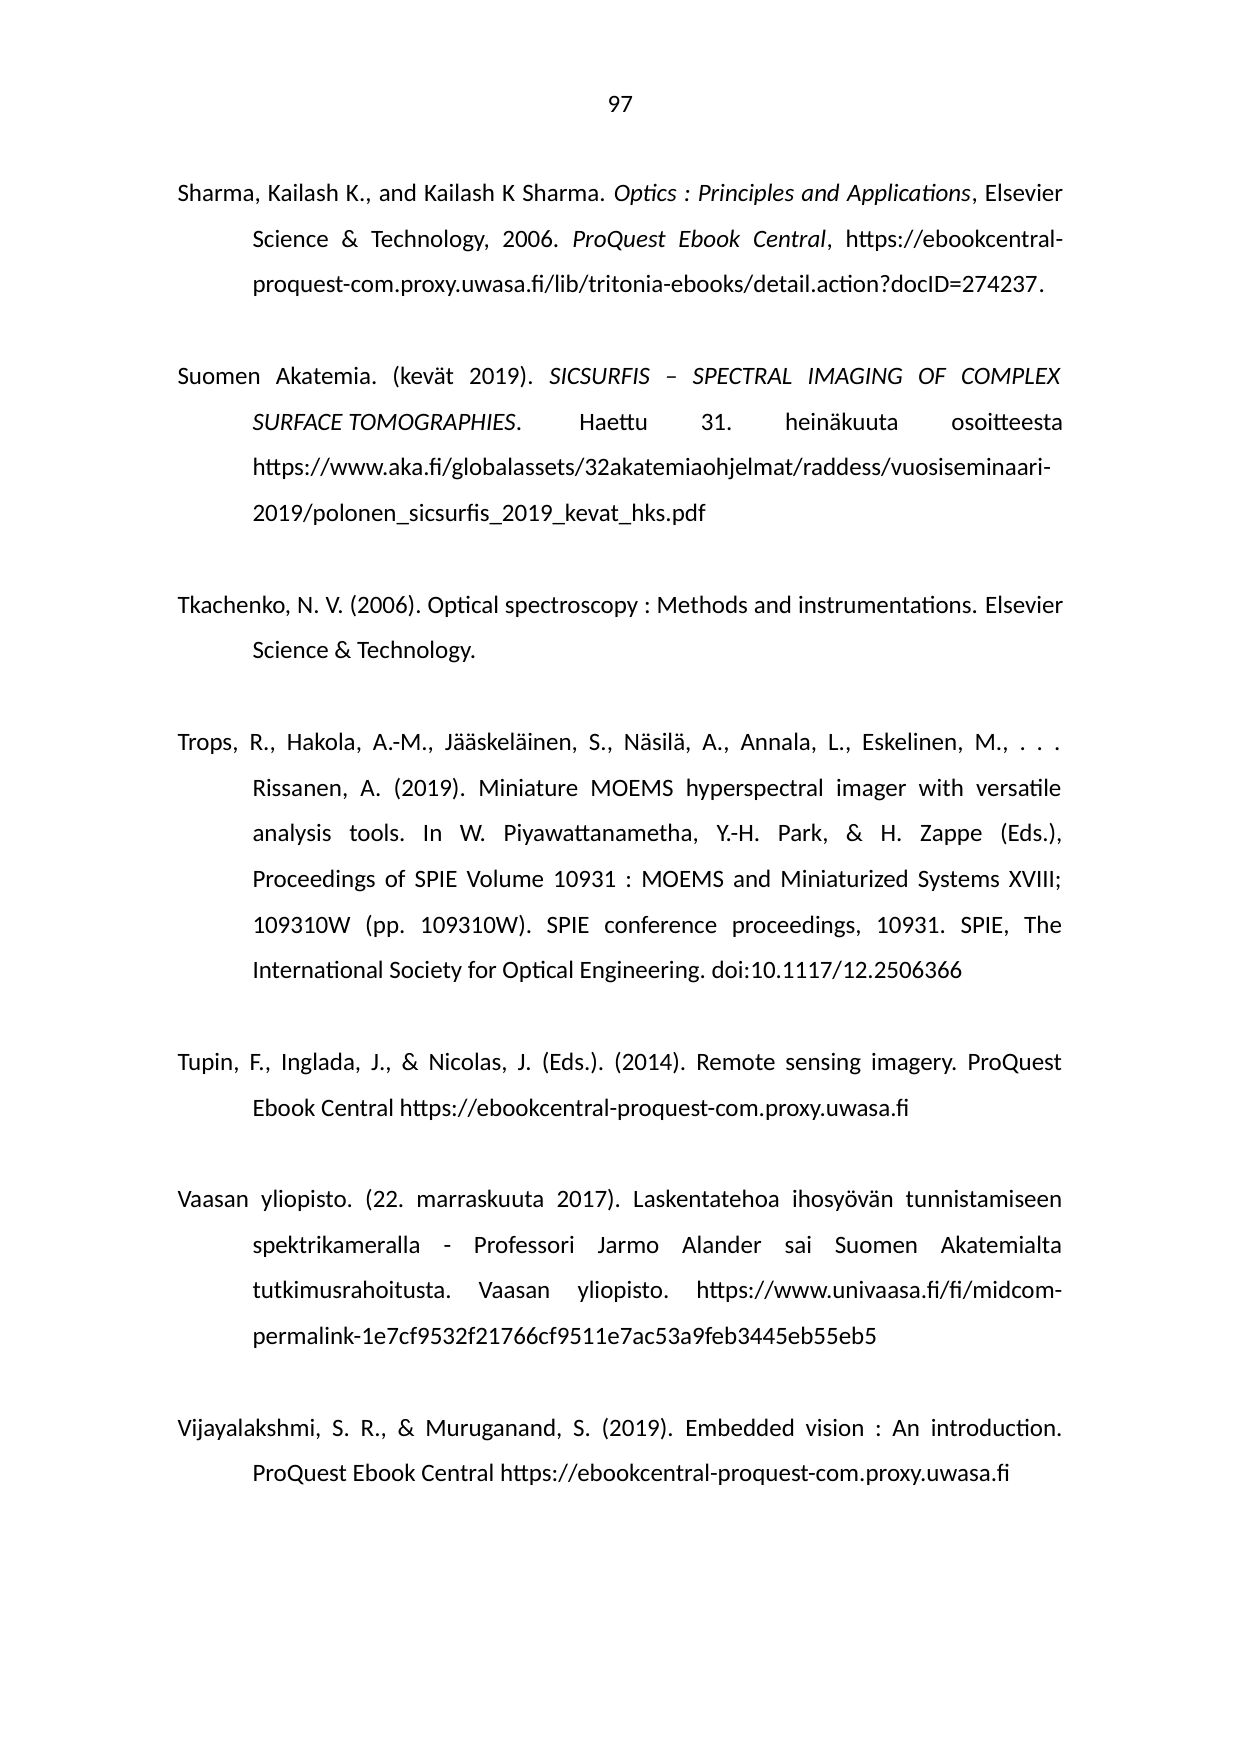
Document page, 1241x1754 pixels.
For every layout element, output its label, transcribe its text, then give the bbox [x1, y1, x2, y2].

text Suomen Akatemia. (kevät 2019). SICSURFIS – SPECTRAL IMAGING OF COMPLEX SURFACE TOMOGRAPHIES. Haettu 31. heinäkuuta osoitteesta https://www.aka.fi/globalassets/32akatemiaohjelmat/raddess/vuosiseminaari-2019/polonen_sicsurfis_2019_kevat_hks.pdf [177, 360, 1063, 528]
text Tkachenko, N. V. (2006). Optical spectroscopy : Methods and instrumentations. Elsevier Science & Technology. [177, 589, 1063, 665]
text Vijayalakshmi, S. R., & Muruganand, S. (2019). Embedded vision : An introduction. ProQuest Ebook Central https://ebookcentral-proquest-com.proxy.uwasa.fi [177, 1412, 1063, 1488]
text Tupin, F., Inglada, J., & Nicolas, J. (Eds.). (2014). Remote sensing imagery. ProQuest Ebook Central https://ebookcentral-proquest-com.proxy.uwasa.fi [177, 1046, 1063, 1122]
text Trops, R., Hakola, A.-M., Jääskeläinen, S., Näsilä, A., Annala, L., Eskelinen, M., . . . Rissanen, A. (2019). Miniature MOEMS hyperspectral imager with versatile analysis tools. In W. Piyawattanametha, Y.-H. Park, & H. Zappe (Eds.), Proceedings of SPIE Volume 10931 : MOEMS and Miniaturized Systems XVIII; 109310W (pp. 109310W). SPIE conference proceedings, 10931. SPIE, The International Society for Optical Engineering. doi:10.1117/12.2506366 [177, 726, 1063, 985]
text Sharma, Kailash K., and Kailash K Sharma. Optics : Principles and Applications, Elsevier Science & Technology, 2006. ProQuest Ebook Central, https://ebookcentral-proquest-com.proxy.uwasa.fi/lib/tritonia-ebooks/detail.action?docID=274237. [177, 177, 1063, 299]
text Vaasan yliopisto. (22. marraskuuta 2017). Laskentatehoa ihosyövän tunnistamiseen spektrikameralla - Professori Jarmo Alander sai Suomen Akatemialta tutkimusrahoitusta. Vaasan yliopisto. https://www.univaasa.fi/fi/midcom-permalink-1e7cf9532f21766cf9511e7ac53a9feb3445eb55eb5 [177, 1183, 1063, 1351]
